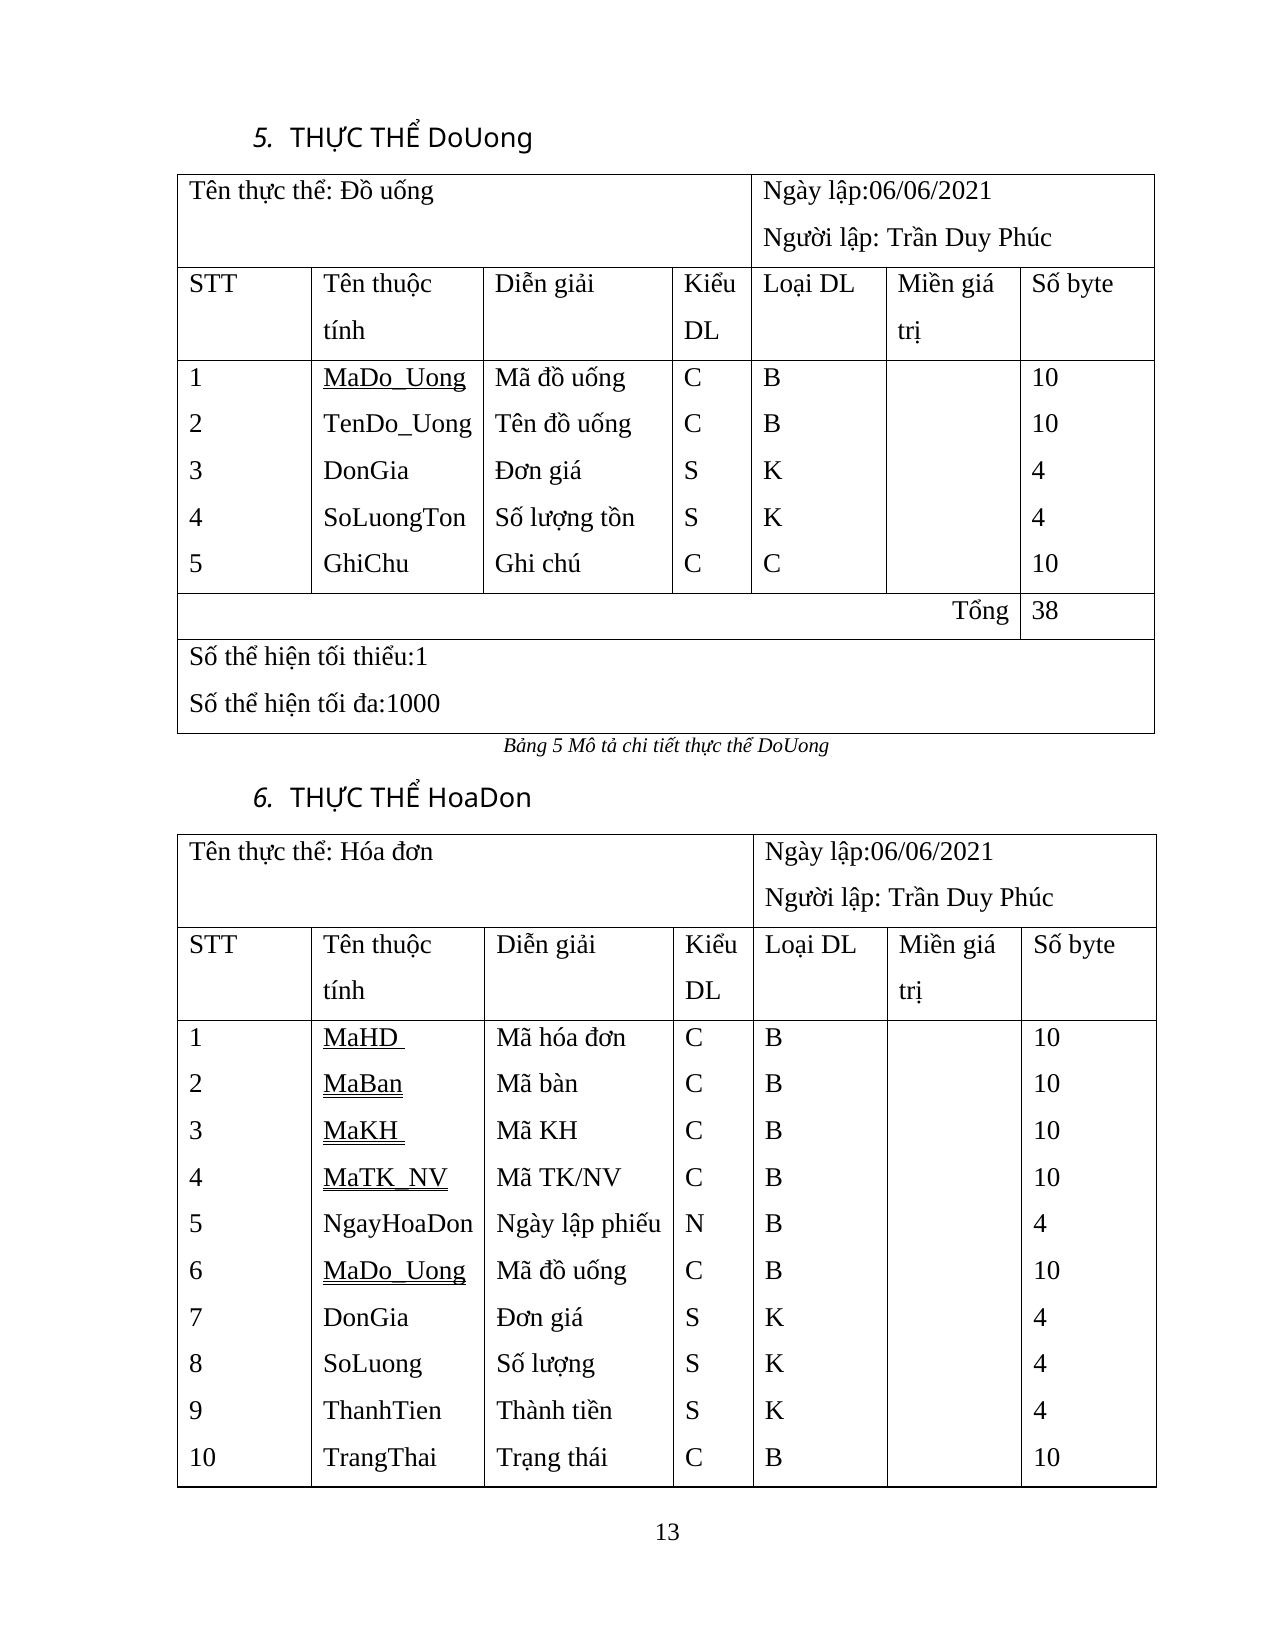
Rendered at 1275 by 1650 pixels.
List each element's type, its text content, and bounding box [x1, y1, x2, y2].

table_header Tên thực thể: Hóa đơn [178, 835, 753, 927]
table_cell B B B B B B K K K B [754, 1021, 887, 1486]
table_cell 1 2 3 4 5 [178, 361, 311, 593]
table_cell B B K K C [752, 361, 886, 593]
table_header Tên thực thể: Đồ uống [178, 175, 751, 267]
table_header Ngày lập:06/06/2021 Người lập: Trần Duy Phúc [752, 175, 1154, 267]
table_cell Tên thuộc tính [312, 928, 484, 1020]
table_cell MaHD MaBan MaKH MaTK_NV NgayHoaDon MaDo_Uong DonGia SoLuong ThanhTien TrangThai [312, 1021, 484, 1486]
table_cell Loại DL [752, 268, 886, 360]
table_cell 38 [1021, 594, 1154, 639]
table_cell Số byte [1021, 268, 1154, 360]
table_cell Tổng [178, 594, 1020, 639]
table_cell Tên thuộc tính [312, 268, 483, 360]
table_cell Miền giá trị [888, 928, 1021, 1020]
table_cell STT [178, 928, 311, 1020]
table_cell C C C C N C S S S C [674, 1021, 753, 1486]
table_cell STT [178, 268, 311, 360]
table_header Ngày lập:06/06/2021 Người lập: Trần Duy Phúc [754, 835, 1156, 927]
table_cell 10 10 4 4 10 [1021, 361, 1154, 593]
table_cell Số thể hiện tối thiểu:1 Số thể hiện tối đa:1000 [178, 640, 1154, 732]
table_cell Diễn giải [484, 268, 672, 360]
table_cell Miền giá trị [887, 268, 1020, 360]
table_cell Số byte [1022, 928, 1156, 1020]
table_cell Mã đồ uống Tên đồ uống Đơn giá Số lượng tồn Ghi chú [484, 361, 672, 593]
list THỰC THỂ HoaDon [252, 778, 1157, 815]
table_cell MaDo_Uong TenDo_Uong DonGia SoLuongTon GhiChu [312, 361, 483, 593]
table_cell [887, 361, 1020, 593]
list THỰC THỂ DoUong [252, 118, 1157, 155]
table_cell Diễn giải [485, 928, 673, 1020]
table_cell Kiểu DL [673, 268, 751, 360]
table_cell Kiểu DL [674, 928, 753, 1020]
table_cell 1 2 3 4 5 6 7 8 9 10 [178, 1021, 311, 1486]
table_cell [888, 1021, 1021, 1486]
table_cell Loại DL [754, 928, 887, 1020]
table_cell Mã hóa đơn Mã bàn Mã KH Mã TK/NV Ngày lập phiếu Mã đồ uống Đơn giá Số lượng Thành tiền Trạng thái [485, 1021, 673, 1486]
table_cell 10 10 10 10 4 10 4 4 4 10 [1022, 1021, 1156, 1486]
table_cell C C S S C [673, 361, 751, 593]
